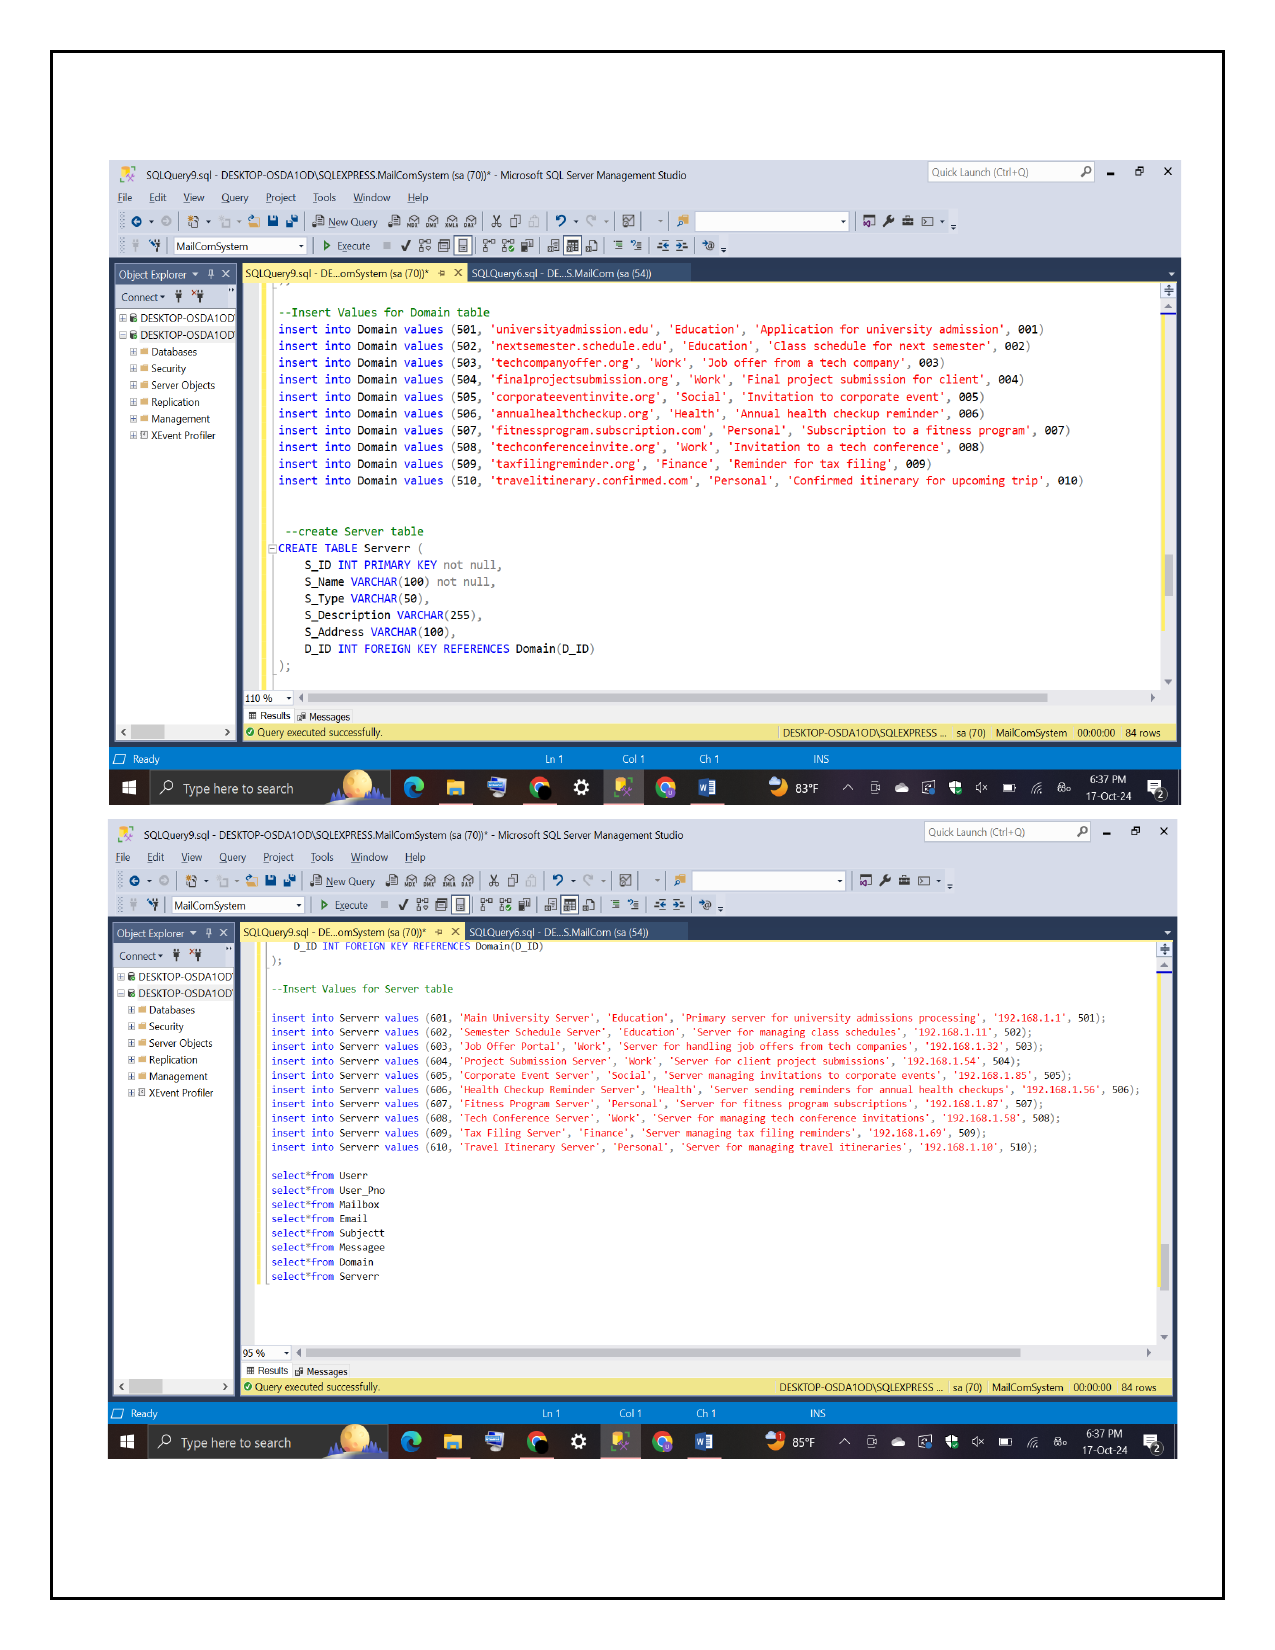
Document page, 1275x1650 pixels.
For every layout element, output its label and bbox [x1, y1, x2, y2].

picture [107, 819, 1178, 1459]
picture [109, 160, 1182, 805]
